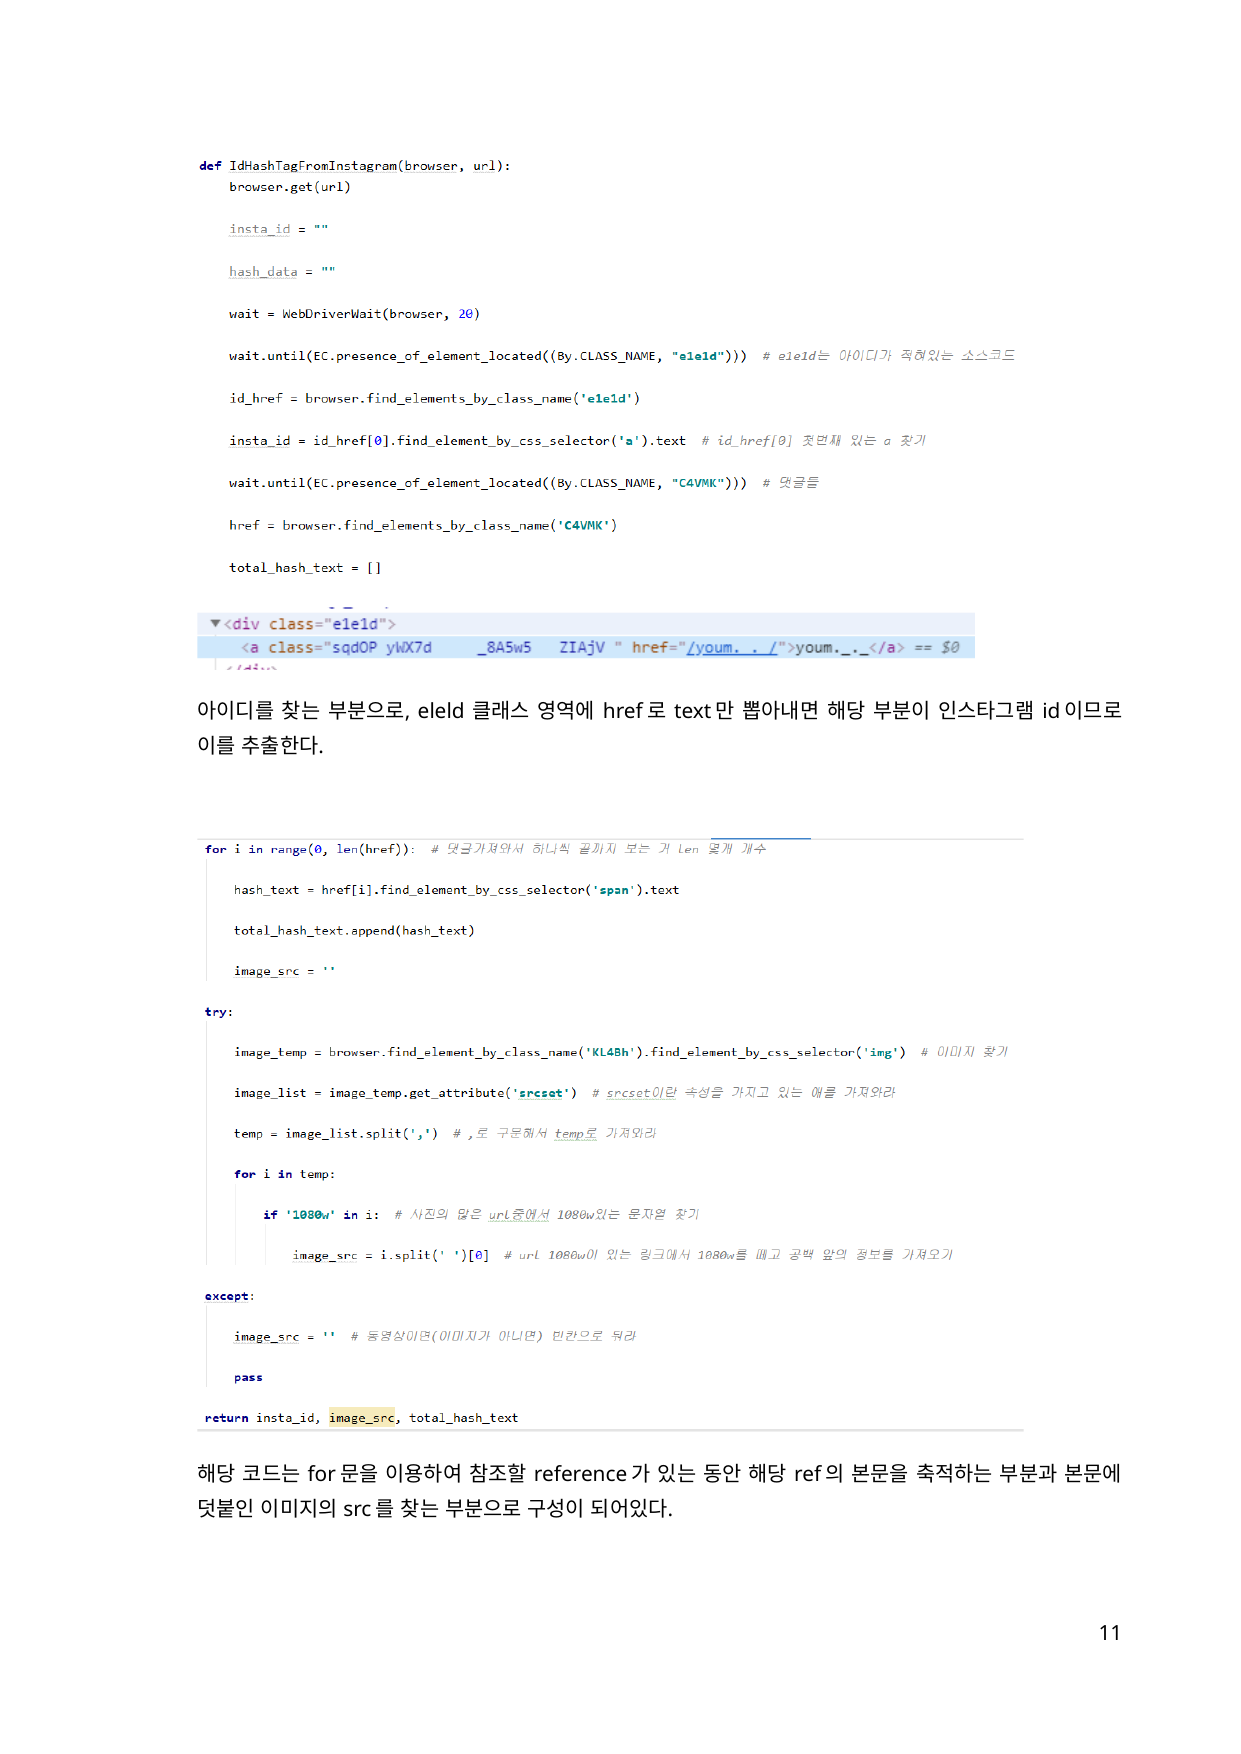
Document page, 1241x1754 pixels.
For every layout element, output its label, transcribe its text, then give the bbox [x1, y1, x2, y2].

picture [197, 607, 975, 670]
list 해당 코드는 for문을 이용하여 참조할 reference가 있는 동안 해당 ref의 본문을 축적하는 부분과 본문에 덧붙인 이미지의 src를 찾는 부분으로 구성이 되어있다. [197, 1457, 1122, 1522]
picture [197, 838, 1024, 1432]
picture [197, 159, 1033, 582]
list 아이디를 찾는 부분으로, eleld 클래스 영역에 href로 text만 뽑아내면 해당 부분이 인스타그램 id이므로 이를 추출한다. [197, 694, 1122, 760]
